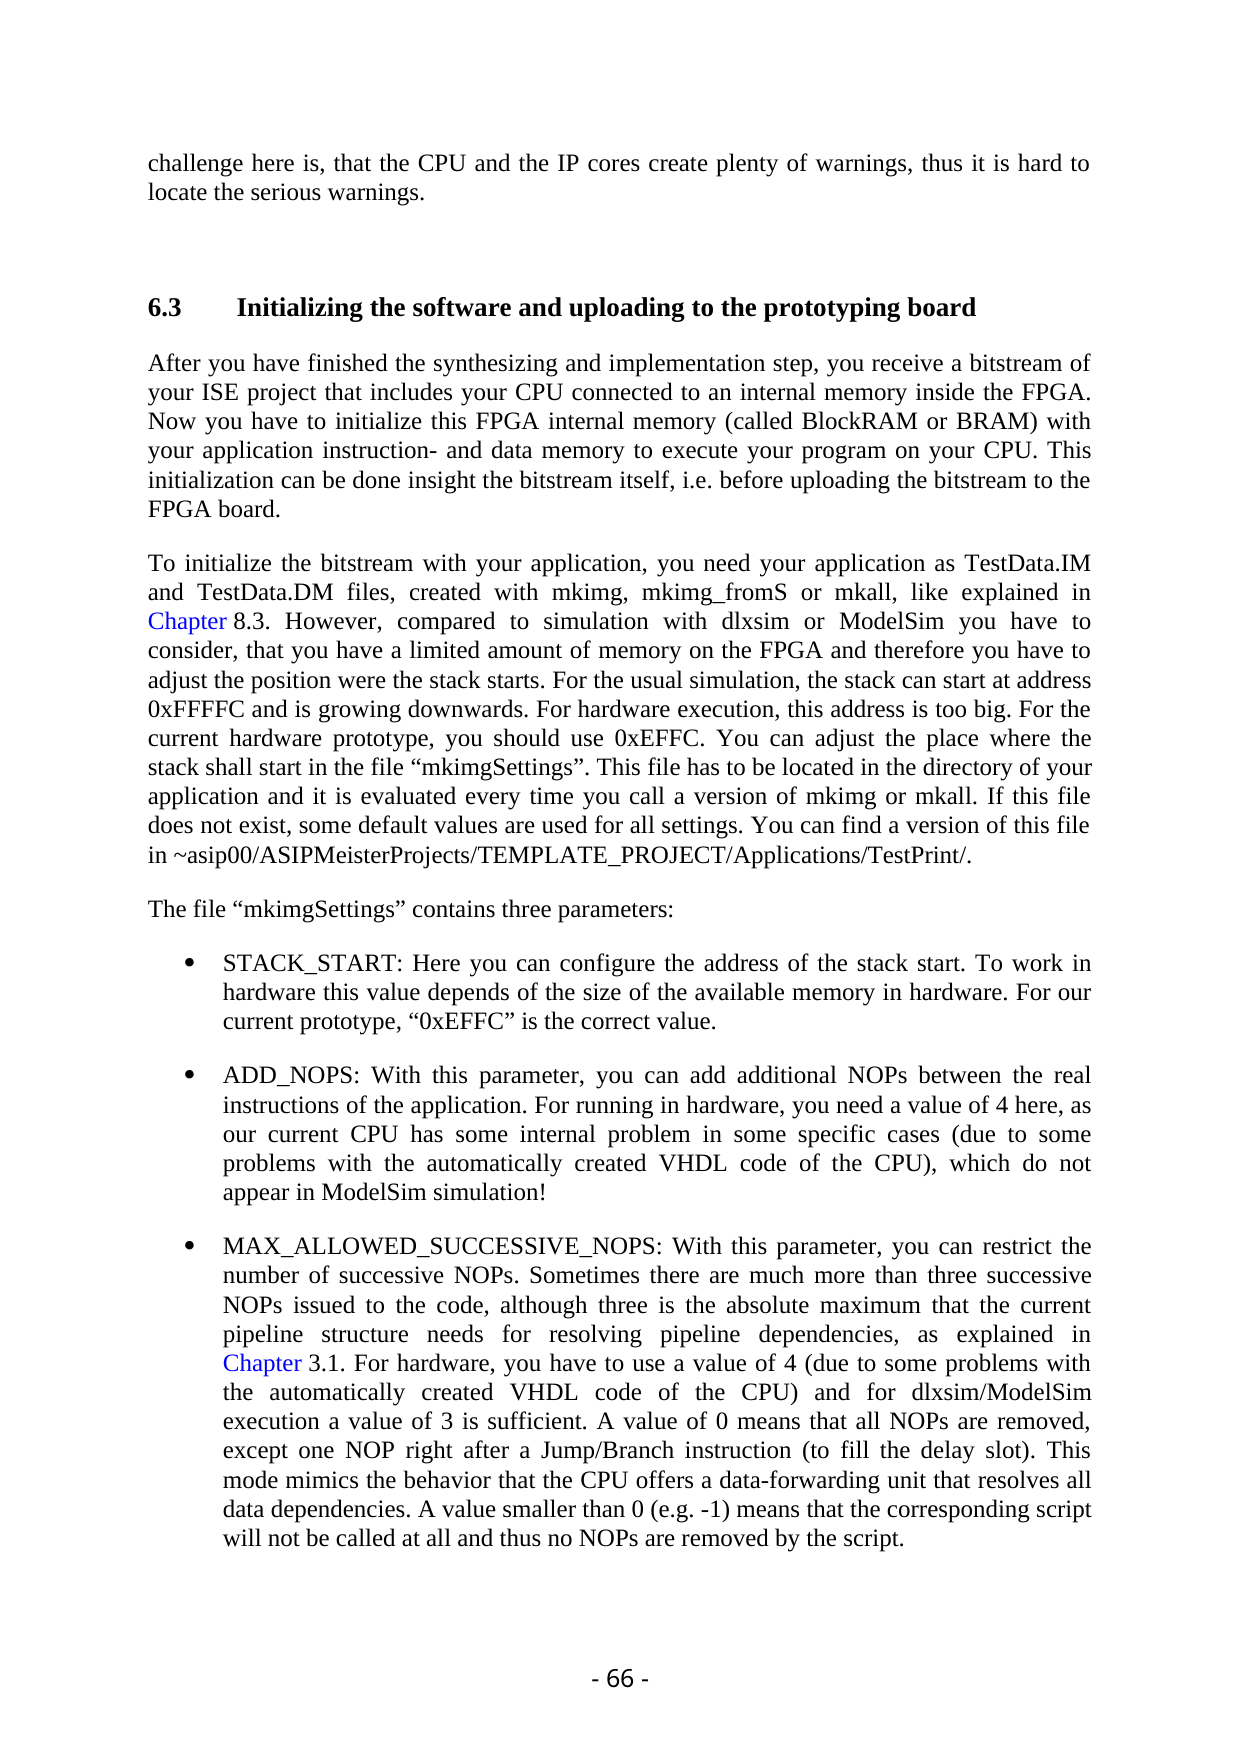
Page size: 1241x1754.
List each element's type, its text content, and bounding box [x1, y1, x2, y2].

list ADD_NOPS: With this parameter, you can add additional NOPs between the real instructions of the application. For running in hardware, you need a value of 4 here, as our current CPU has some internal problem in some specific cases (due to some problems with the automatically created VHDL code of the CPU), which do not appear in ModelSim simulation! [185, 1060, 1092, 1206]
subtitle Initializing the software and uploading to the prototyping board [148, 285, 1092, 323]
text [148, 148, 1092, 206]
text The file “mkimgSettings” contains three parameters: [148, 893, 1092, 923]
text After you have finished the synthesizing and implementation step, you receive a bitstream of your ISE project that includes your CPU connected to an internal memory inside the FPGA. Now you have to initialize this FPGA internal memory (called BlockRAM or BRAM) with your application instruction- and data memory to execute your program on your CPU. This initialization can be done insight the bitstream itself, i.e. before uploading the bitstream to the FPGA board. [148, 348, 1092, 523]
text To initialize the bitstream with your application, you need your application as TestData.IM and TestData.DM files, created with mkimg, mkimg_fromS or mkall, like explained in Chapter ‎8.3. However, compared to simulation with dlxsim or ModelSim you have to consider, that you have a limited amount of memory on the FPGA and therefore you have to adjust the position were the stack starts. For the usual simulation, the stack can start at address 0xFFFFC and is growing downwards. For hardware execution, this address is too big. For the current hardware prototype, you should use 0xEFFC. You can adjust the place where the stack shall start in the file “mkimgSettings”. This file has to be located in the directory of your application and it is evaluated every time you call a version of mkimg or mkall. If this file does not exist, some default values are used for all settings. You can find a version of this file in ~asip00/ASIPMeisterProjects/TEMPLATE_PROJECT/Applications/TestPrint/. [148, 548, 1092, 868]
list MAX_ALLOWED_SUCCESSIVE_NOPS: With this parameter, you can restrict the number of successive NOPs. Sometimes there are much more than three successive NOPs issued to the code, although three is the absolute maximum that the current pipeline structure needs for resolving pipeline dependencies, as explained in Chapter ‎3.1. For hardware, you have to use a value of 4 (due to some problems with the automatically created VHDL code of the CPU) and for dlxsim/ModelSim execution a value of 3 is sufficient. A value of 0 means that all NOPs are removed, except one NOP right after a Jump/Branch instruction (to fill the delay slot). This mode mimics the behavior that the CPU offers a data-forwarding unit that resolves all data dependencies. A value smaller than 0 (e.g. -1) means that the corresponding script will not be called at all and thus no NOPs are removed by the script. [185, 1231, 1092, 1552]
list STACK_START: Here you can configure the address of the stack start. To work in hardware this value depends of the size of the available memory in hardware. For our current prototype, “0xEFFC” is the correct value. [185, 948, 1092, 1035]
